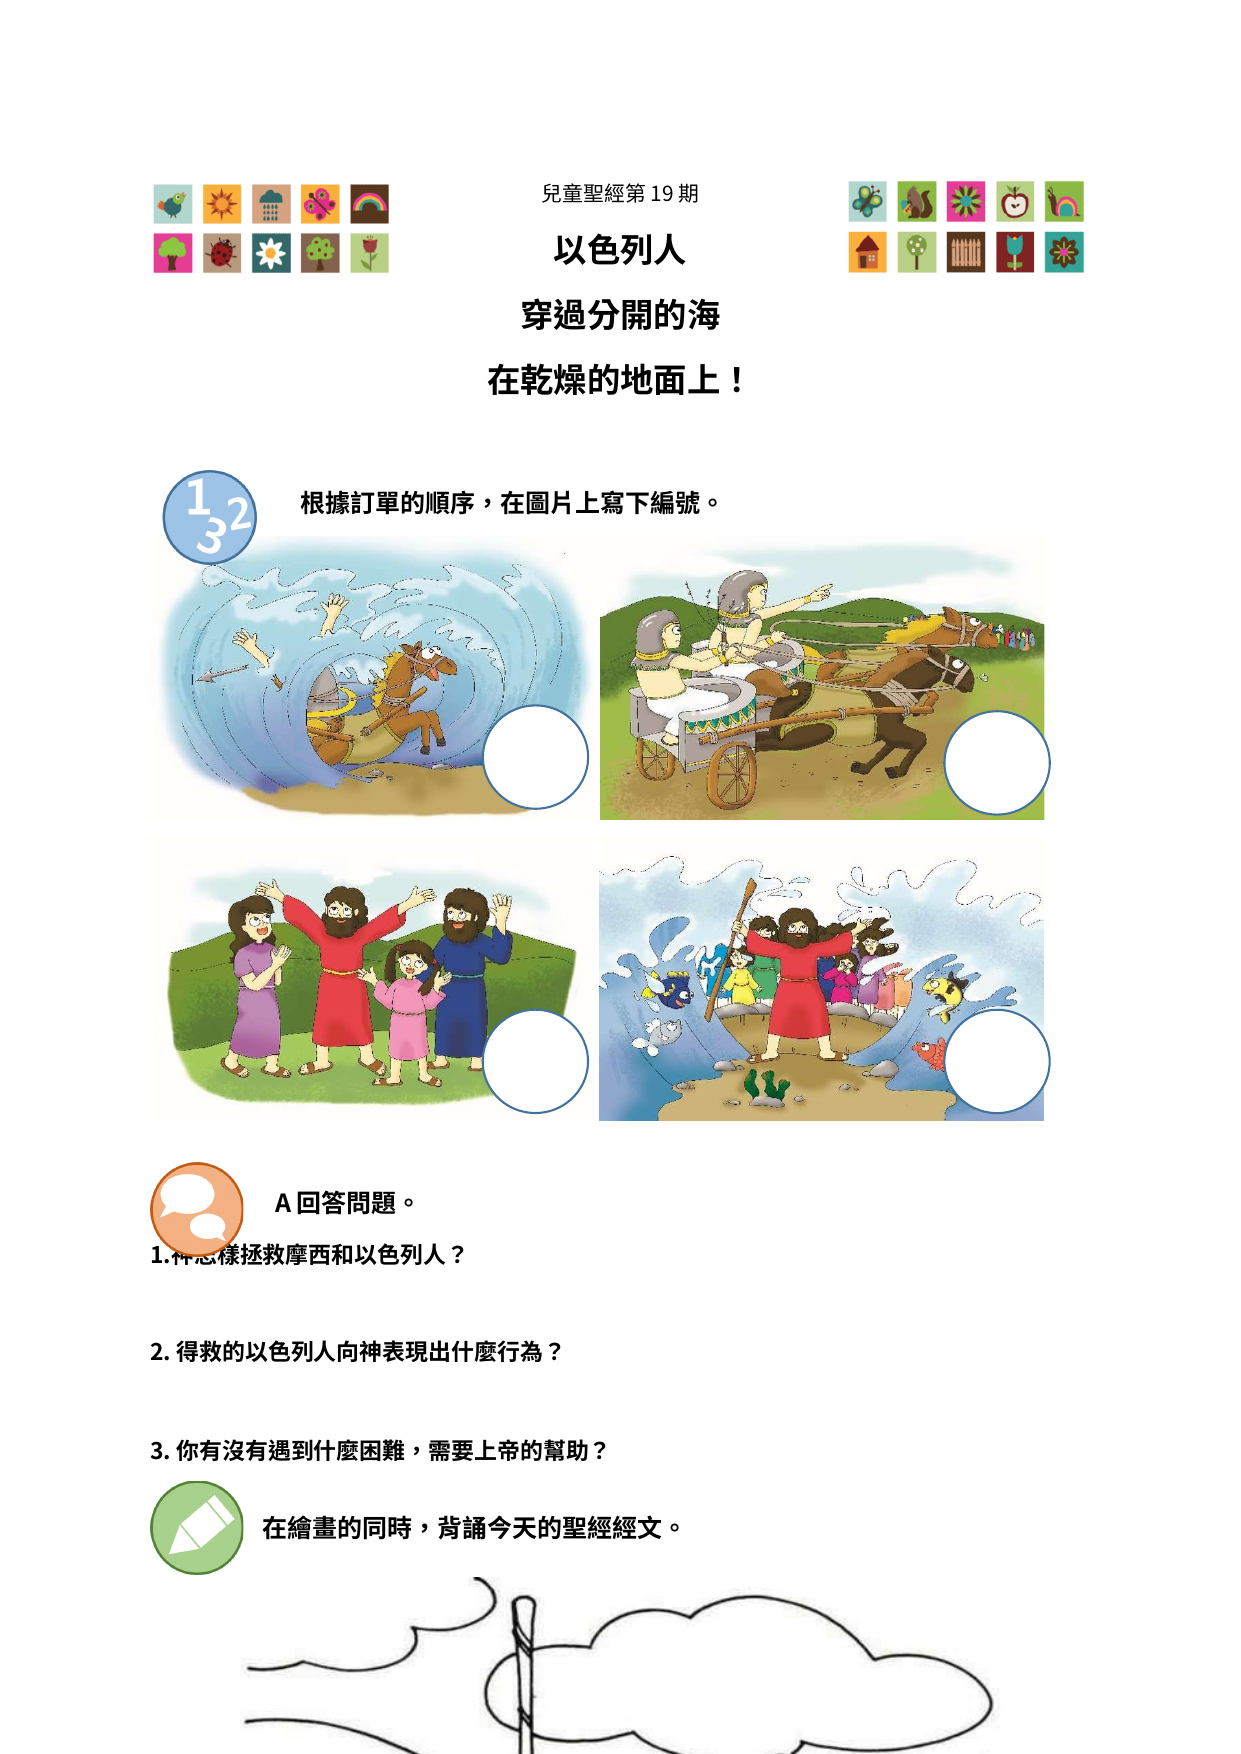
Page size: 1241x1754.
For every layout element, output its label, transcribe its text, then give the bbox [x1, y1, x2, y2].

text 1.神怎樣拯救摩西和以色列人？ [150, 1237, 1090, 1270]
text 以色列人 [396, 224, 843, 272]
picture [150, 1481, 244, 1575]
picture [219, 1577, 1033, 1754]
picture [600, 536, 1045, 820]
text 在繪畫的同時，背誦今天的聖經經文。 [244, 1509, 1090, 1545]
picture [843, 179, 1085, 277]
text 2. 得救的以色列人向神表現出什麼行為？ [150, 1333, 1090, 1367]
picture [150, 1162, 244, 1257]
picture [150, 836, 595, 1121]
picture [599, 836, 1044, 1121]
text 根據訂單的順序，在圖片上寫下編號。 [288, 484, 1090, 520]
picture [150, 451, 596, 820]
text A回答問題。 [244, 1184, 1090, 1220]
text 穿過分開的海 [150, 289, 1090, 337]
text 在乾燥的地面上！ [150, 354, 1090, 402]
text 兒童聖經第 19期 [150, 177, 1090, 207]
picture [150, 183, 396, 277]
text 3. 你有沒有遇到什麼困難，需要上帝的幫助？ [150, 1433, 1090, 1466]
